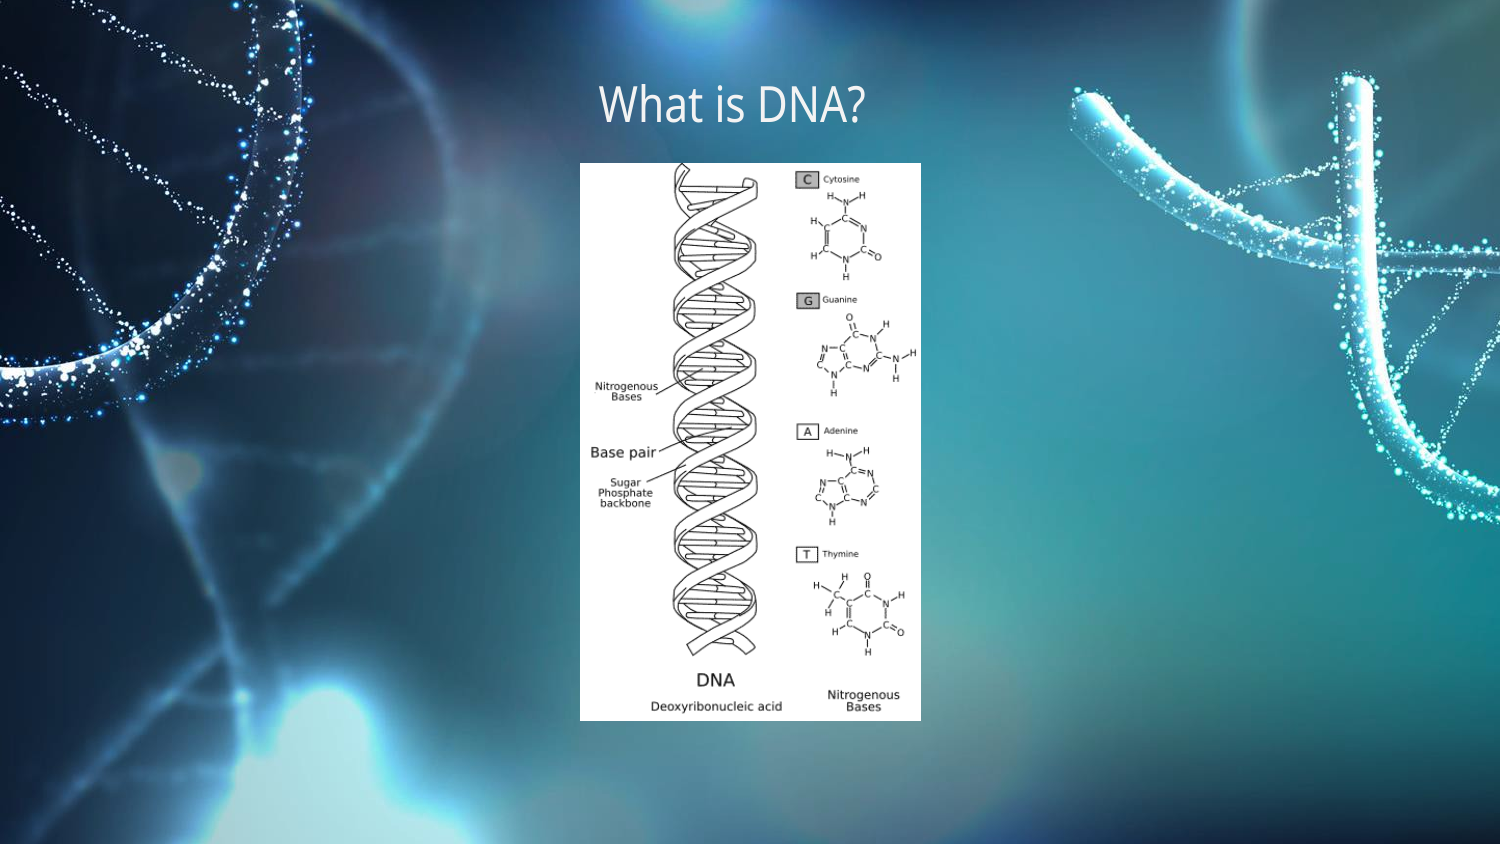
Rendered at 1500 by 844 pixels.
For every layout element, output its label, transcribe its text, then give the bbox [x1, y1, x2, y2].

text What is DNA? [597, 69, 866, 137]
picture [0, 0, 1500, 844]
